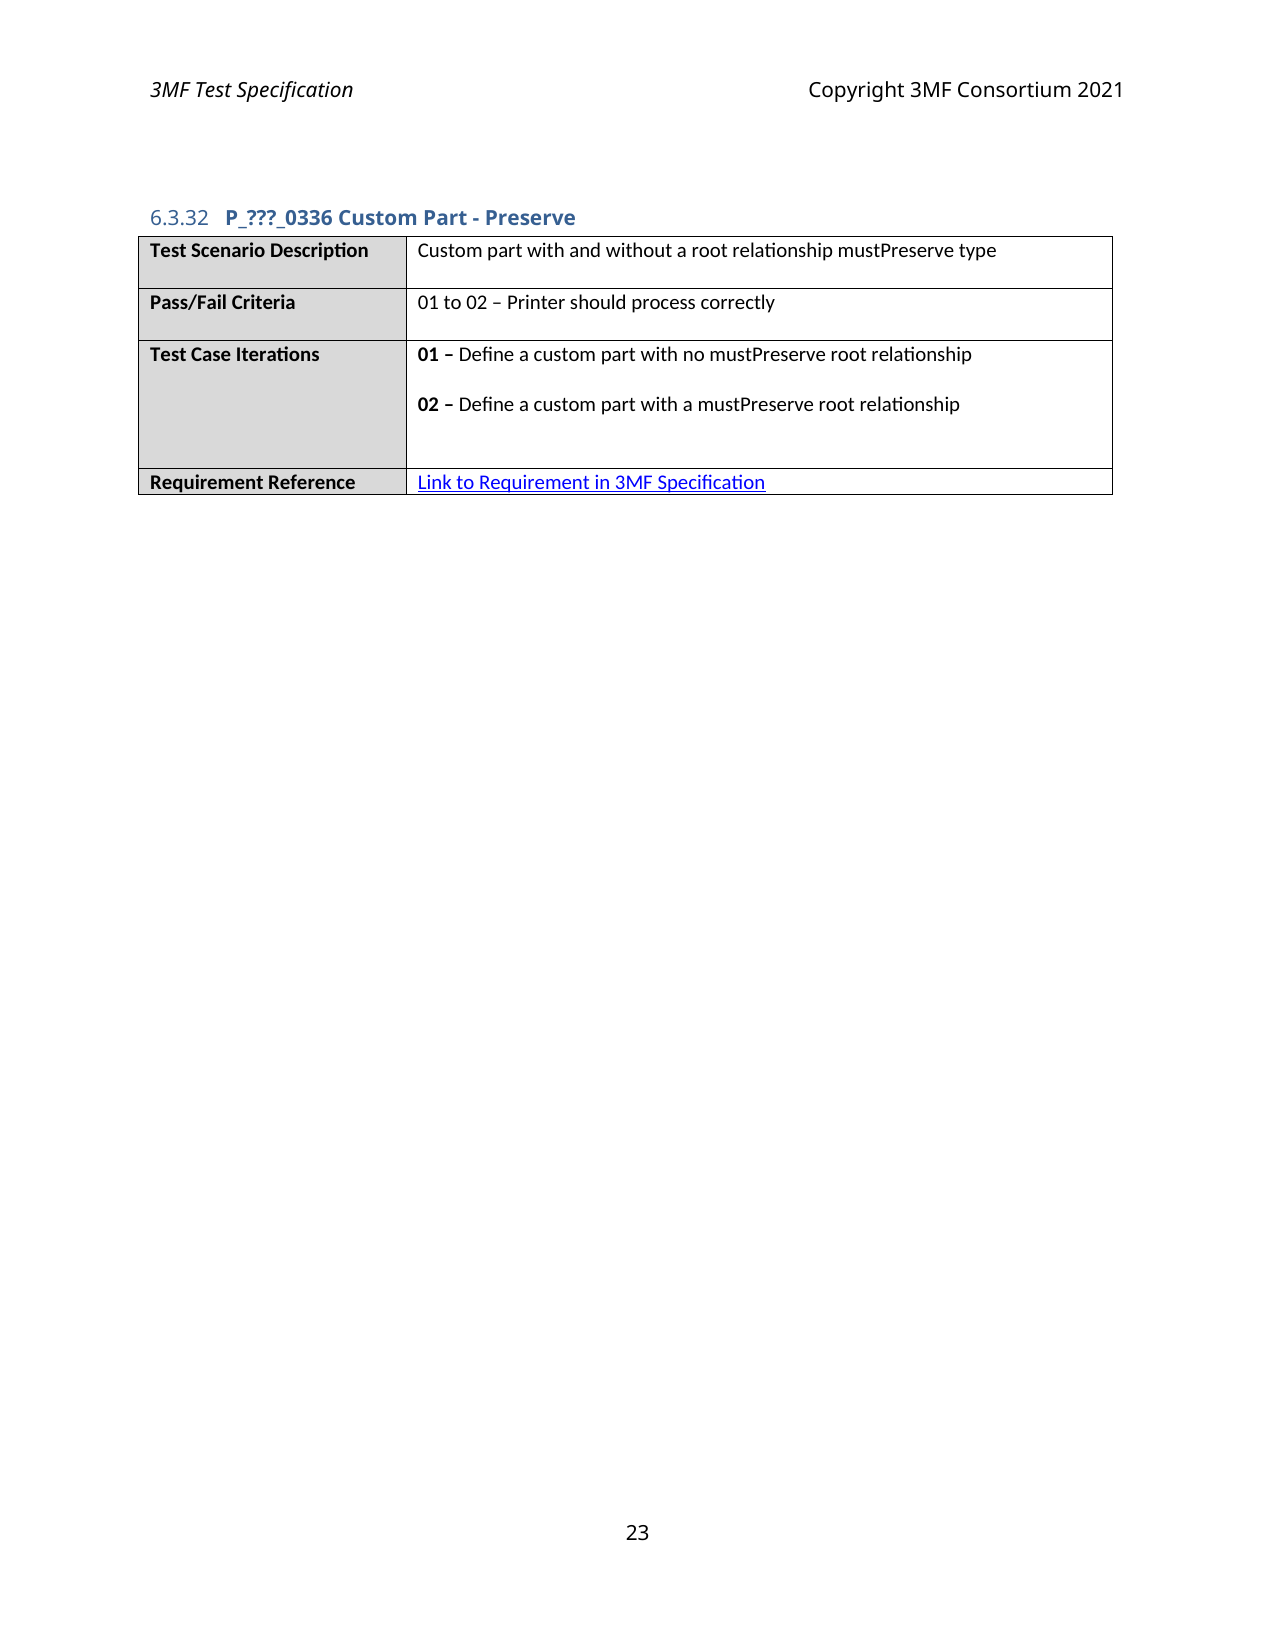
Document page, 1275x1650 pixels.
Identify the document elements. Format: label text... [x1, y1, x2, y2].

table_header Custom part with and without a root relationship mustPreserve type [407, 237, 1112, 288]
table_cell 01 – Define a custom part with no mustPreserve root relationship 02 – Define a custom part with a mustPreserve root relationship [407, 341, 1112, 468]
table_cell 01 to 02 – Printer should process correctly [407, 289, 1112, 340]
table_header Test Scenario Description [139, 237, 406, 288]
table_cell Pass/Fail Criteria [139, 289, 406, 340]
subtitle P_???_0336 Custom Part - Preserve [150, 203, 1125, 232]
table_cell Requirement Reference [139, 469, 406, 494]
table_cell Test Case Iterations [139, 341, 406, 468]
table_cell Link to Requirement in 3MF Specification [407, 469, 1112, 494]
